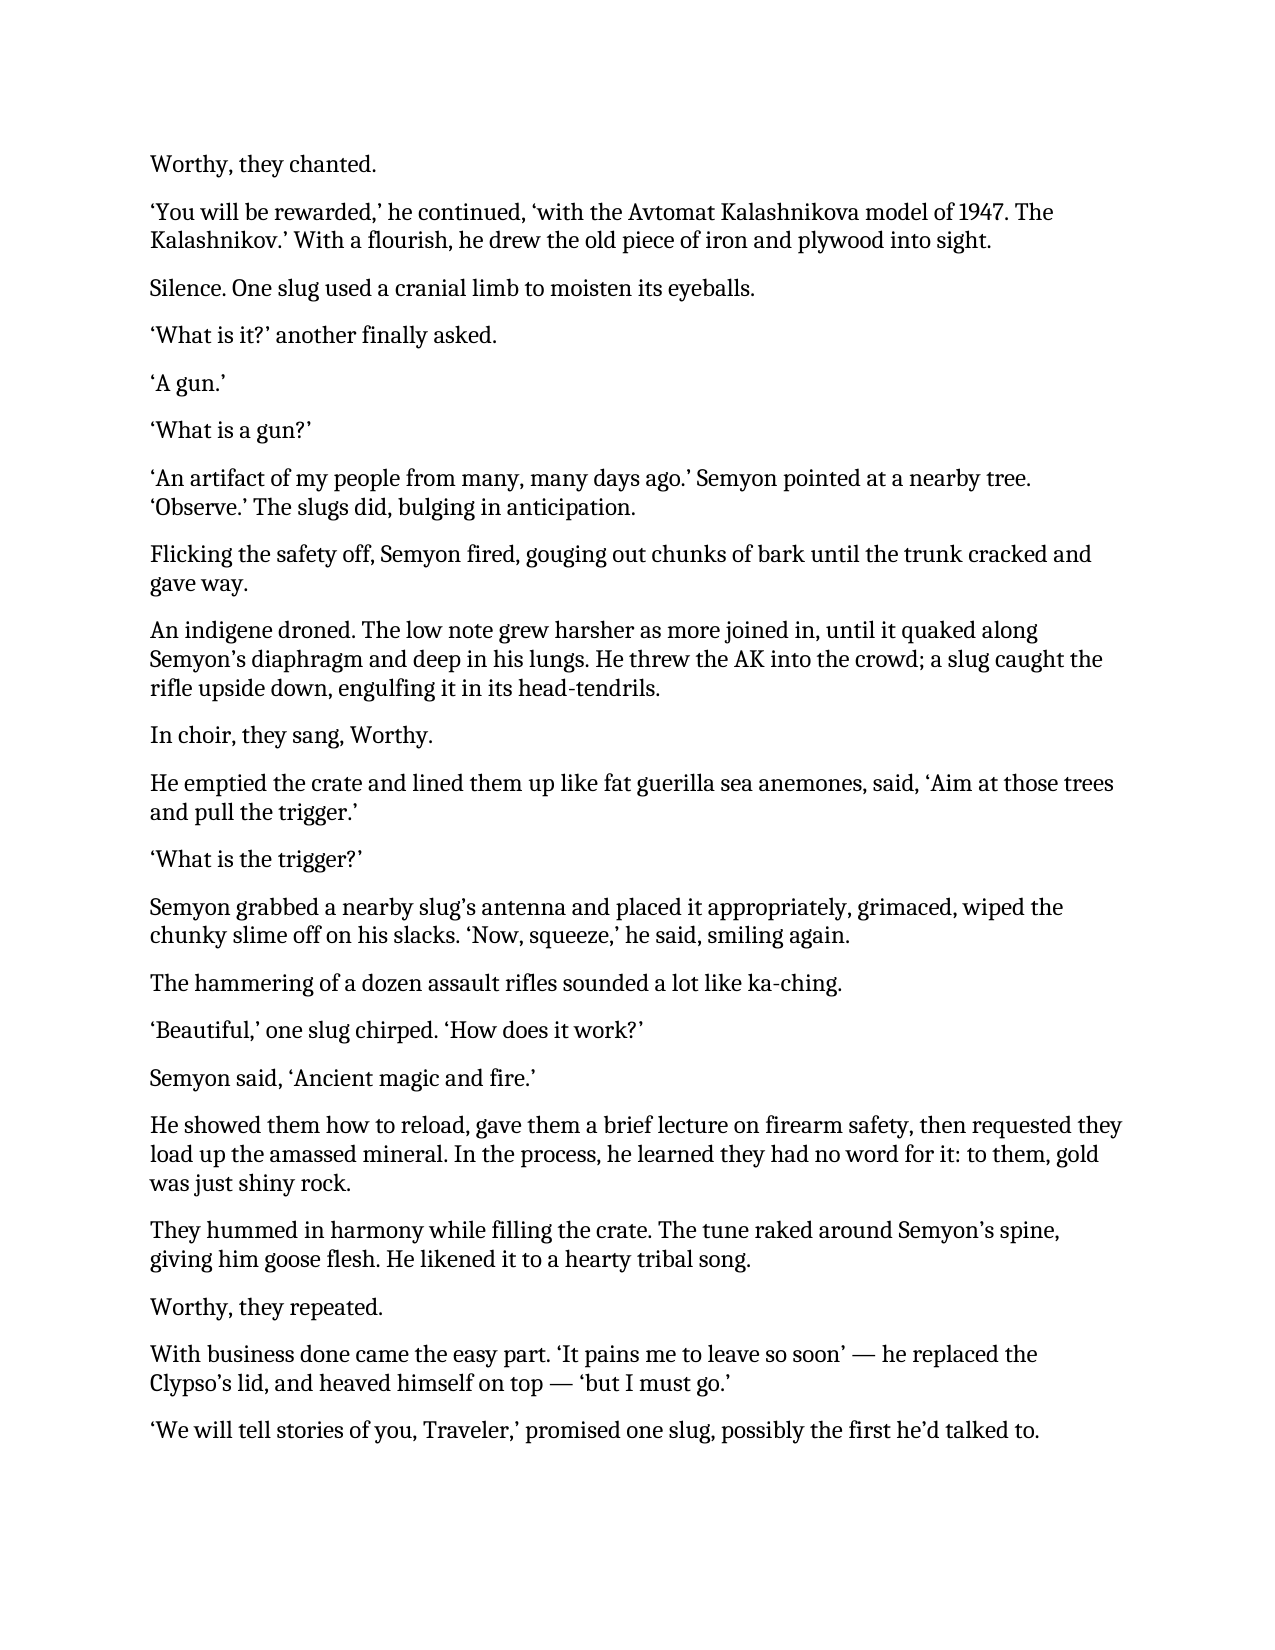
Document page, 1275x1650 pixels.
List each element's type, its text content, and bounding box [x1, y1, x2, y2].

text Silence. One slug used a cranial limb to moisten its eyeballs. [150, 274, 1125, 302]
text ‘A gun.’ [150, 369, 1125, 397]
text ‘An artifact of my people from many, many days ago.’ Semyon pointed at a nearby tree. ‘Observe.’ The slugs did, bulging in anticipation. [150, 464, 1125, 521]
text Flicking the safety off, Semyon fired, gouging out chunks of bark until the trunk cracked and gave way. [150, 540, 1125, 597]
text ‘What is the trigger?’ [150, 845, 1125, 874]
text Semyon said, ‘Ancient magic and fire.’ [150, 1064, 1125, 1092]
text Worthy, they chanted. [150, 150, 1125, 179]
text ‘You will be rewarded,’ he continued, ‘with the Avtomat Kalashnikova model of 1947. The Kalashnikov.’ With a flourish, he drew the old piece of iron and plywood into sight. [150, 197, 1125, 255]
text ‘What is it?’ another finally asked. [150, 321, 1125, 350]
text With business done came the easy part. ‘It pains me to leave so soon’ — he replaced the Clypso’s lid, and heaved himself on top — ‘but I must go.’ [150, 1340, 1125, 1397]
text Worthy, they repeated. [150, 1292, 1125, 1321]
text An indigene droned. The low note grew harsher as more joined in, until it quaked along Semyon’s diaphragm and deep in his lungs. He threw the AK into the crowd; a slug caught the rifle upside down, engulfing it in its head-tendrils. [150, 616, 1125, 702]
text In choir, they sang, Worthy. [150, 721, 1125, 750]
text The hammering of a dozen assault rifles sounded a lot like ka-ching. [150, 969, 1125, 997]
text ‘What is a gun?’ [150, 416, 1125, 445]
text They hummed in harmony while filling the crate. The tune raked around Semyon’s spine, giving him goose flesh. He likened it to a hearty tribal song. [150, 1216, 1125, 1274]
text He showed them how to reload, gave them a brief lecture on firearm safety, then requested they load up the amassed mineral. In the process, he learned they had no word for it: to them, gold was just shiny rock. [150, 1111, 1125, 1197]
text ‘Beautiful,’ one slug chirped. ‘How does it work?’ [150, 1016, 1125, 1045]
text ‘We will tell stories of you, Traveler,’ promised one slug, possibly the first he’d talked to. [150, 1416, 1125, 1445]
text Semyon grabbed a nearby slug’s antenna and placed it appropriately, grimaced, wiped the chunky slime off on his slacks. ‘Now, squeeze,’ he said, smiling again. [150, 892, 1125, 950]
text He emptied the crate and lined them up like fat guerilla sea anemones, said, ‘Aim at those trees and pull the trigger.’ [150, 769, 1125, 826]
